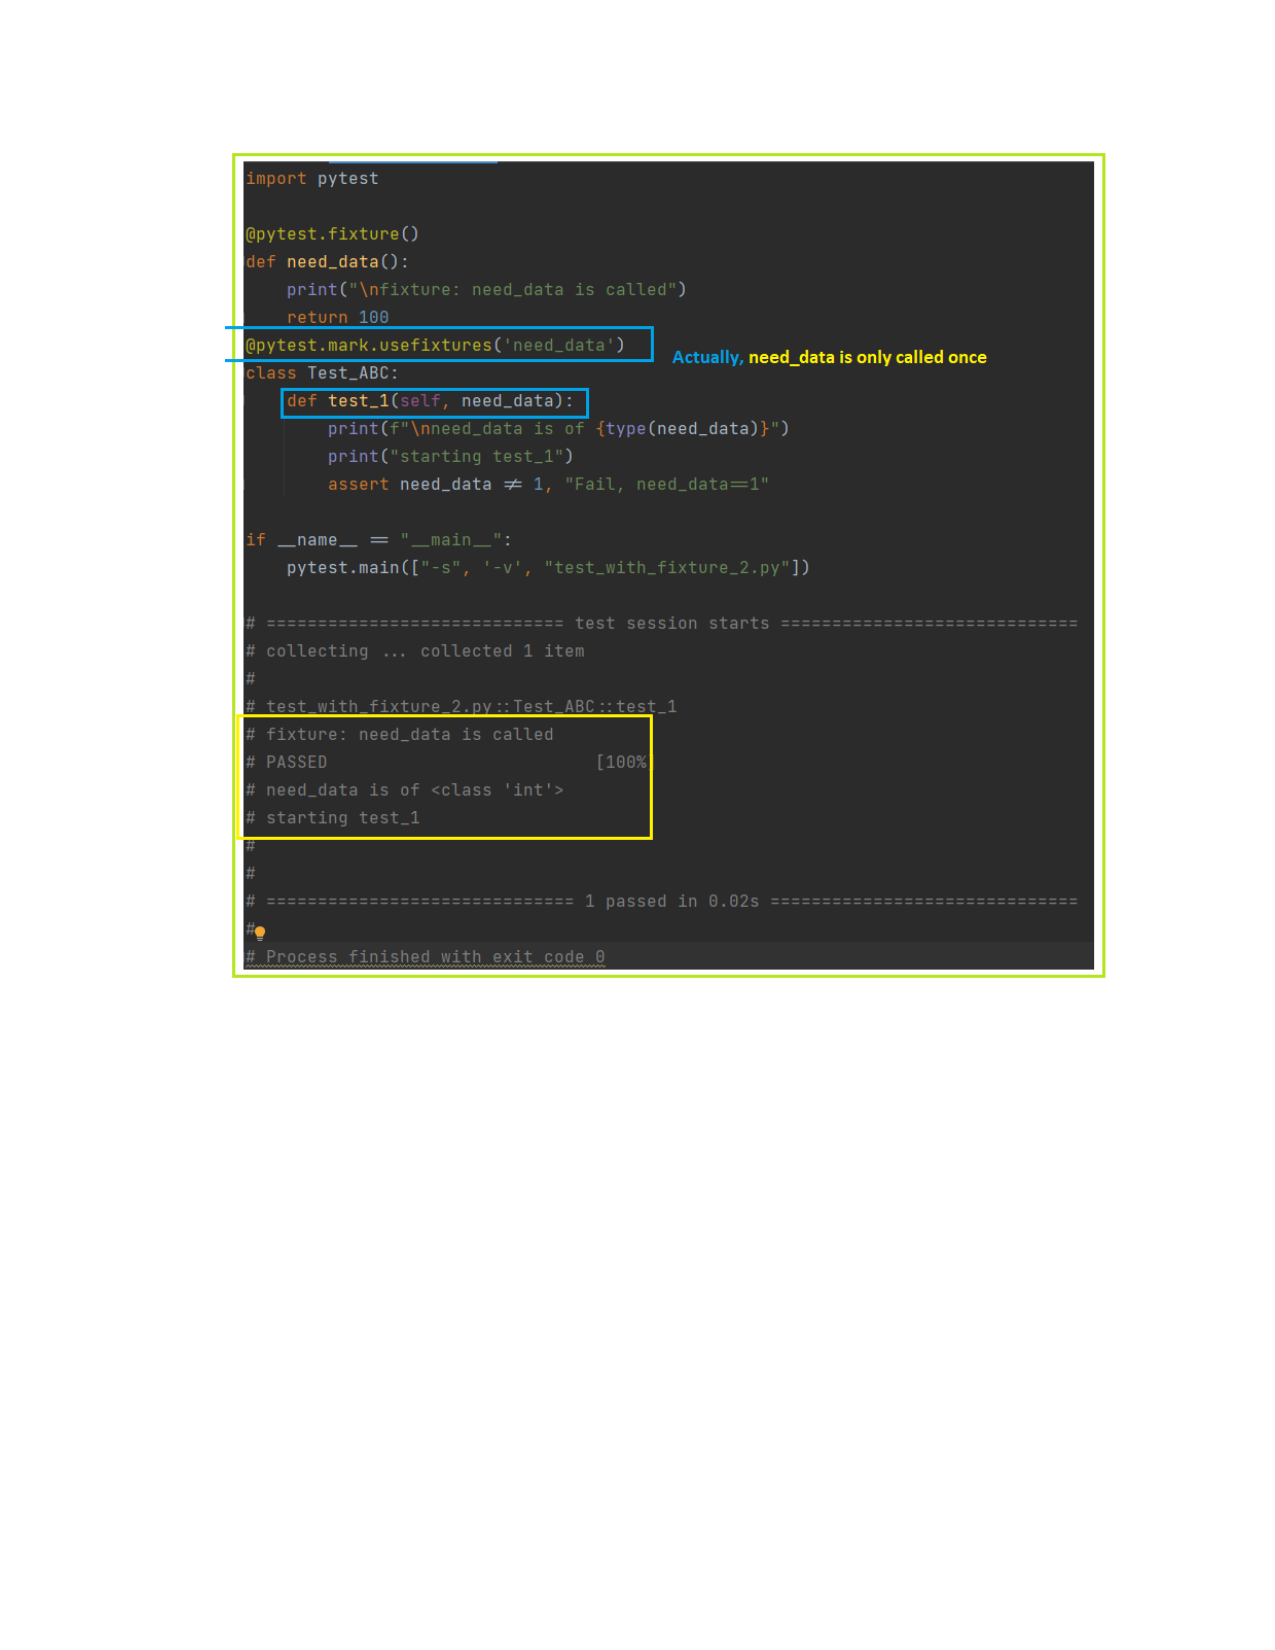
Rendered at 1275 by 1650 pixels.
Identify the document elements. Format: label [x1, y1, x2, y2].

picture [225, 330, 650, 358]
picture [225, 150, 1125, 983]
